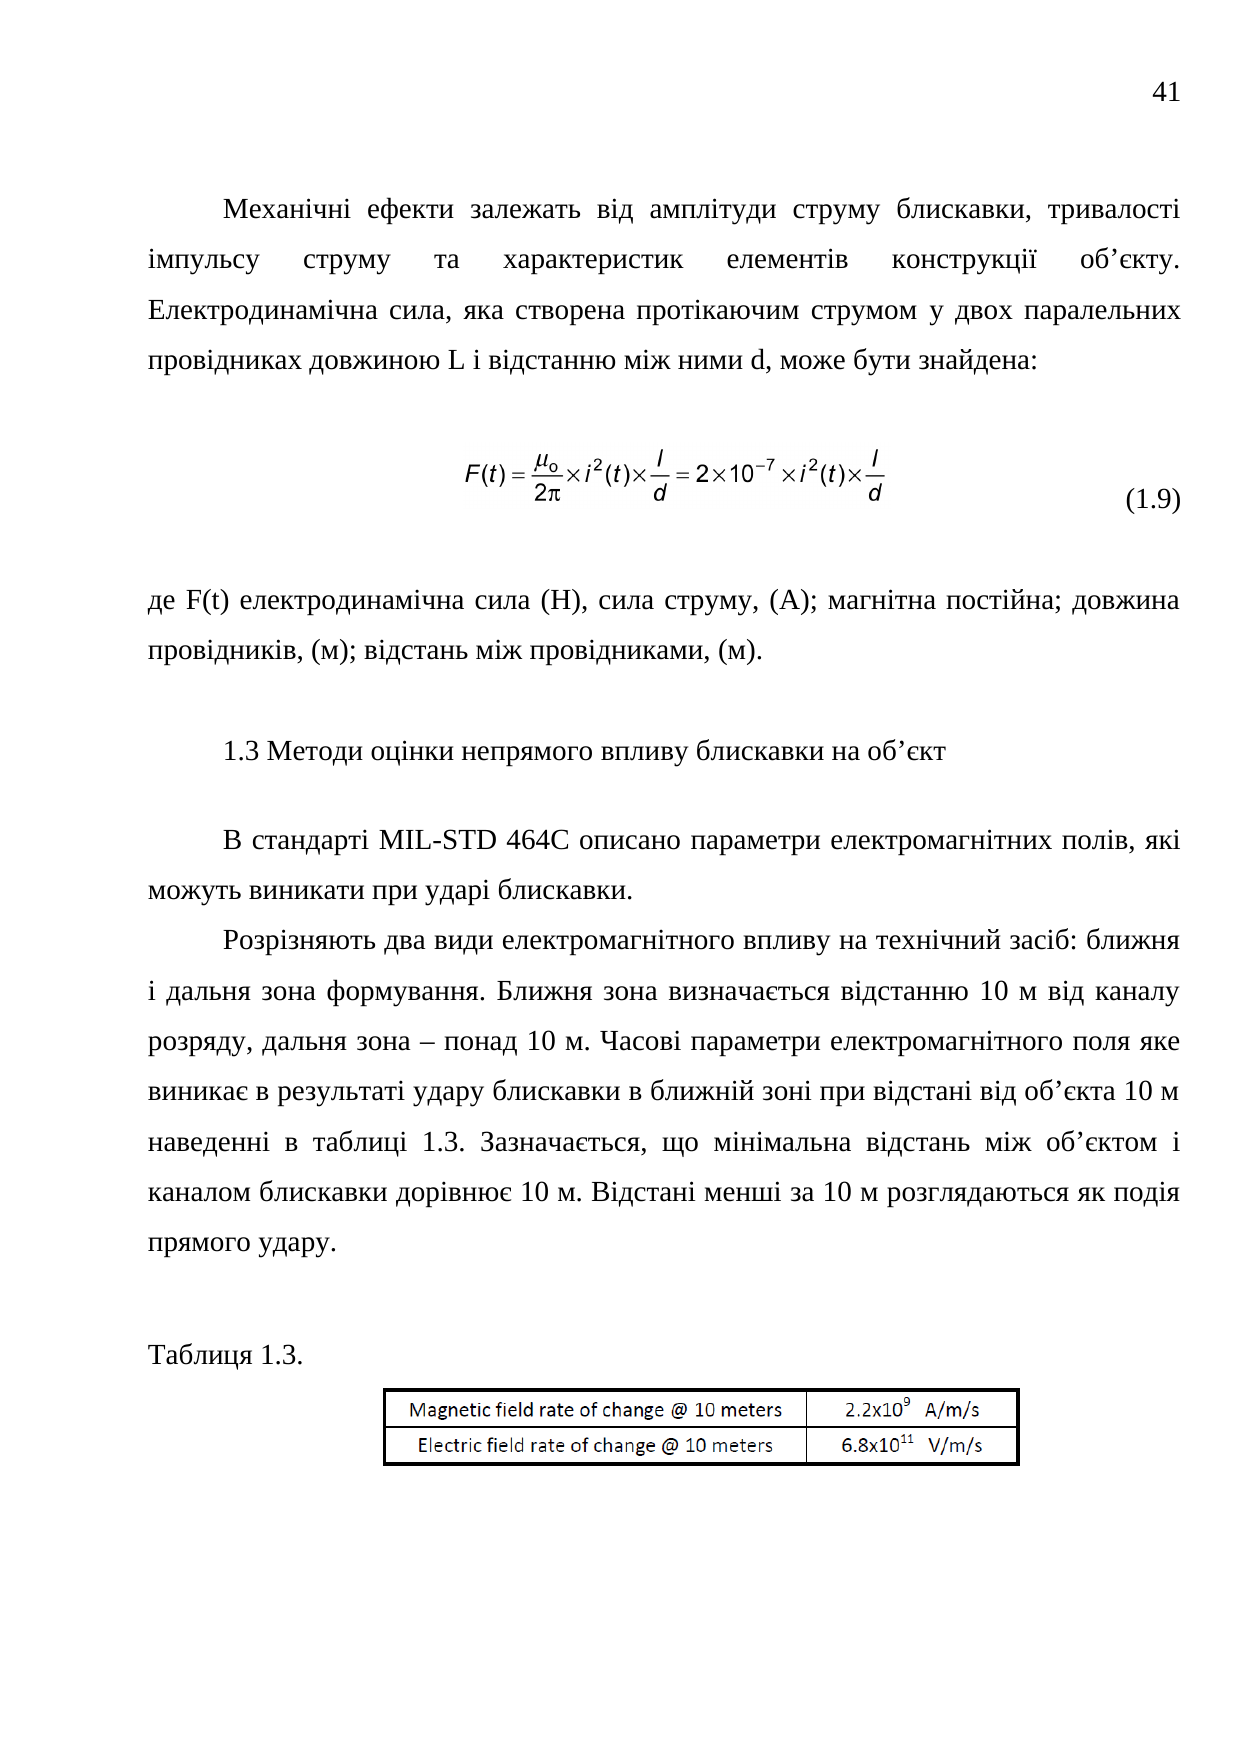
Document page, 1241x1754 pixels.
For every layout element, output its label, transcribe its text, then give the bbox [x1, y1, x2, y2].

picture [462, 442, 892, 509]
text Розрізняють два види електромагнітного впливу на технічний засіб: ближня і дальня зона формування. Ближня зона визначається відстанню 10 м від каналу розряду, дальня зона – понад 10 м. Часові параметри електромагнітного поля яке виникає в результаті удару блискавки в ближній зоні при відстані від об’єкта 10 м наведенні в таблиці 1.3. Зазначається, що мінімальна відстань між об’єктом і каналом блискавки дорівнює 10 м. Відстані менші за 10 м розглядаються як подія прямого удару. [148, 922, 1181, 1258]
text Механічні ефекти залежать від амплітуди струму блискавки, тривалості імпульсу струму та характеристик елементів конструкції об’єкту. Електродинамічна сила, яка створена протікаючим струмом у двох паралельних провідниках довжиною L і відстанню між ними d, може бути знайдена: [148, 191, 1181, 376]
picture [378, 1383, 1026, 1471]
text 1.3 Методи оцінки непрямого впливу блискавки на об’єкт [148, 733, 1181, 766]
text В стандарті MIL-STD 464C описано параметри електромагнітних полів, які можуть виникати при ударі блискавки. [148, 822, 1181, 906]
text де F(t) електродинамічна сила (Н), сила струму, (А); магнітна постійна; довжина провідників, (м); відстань між провідниками, (м). [148, 582, 1181, 666]
text Таблиця 1.3. [148, 1337, 1181, 1371]
